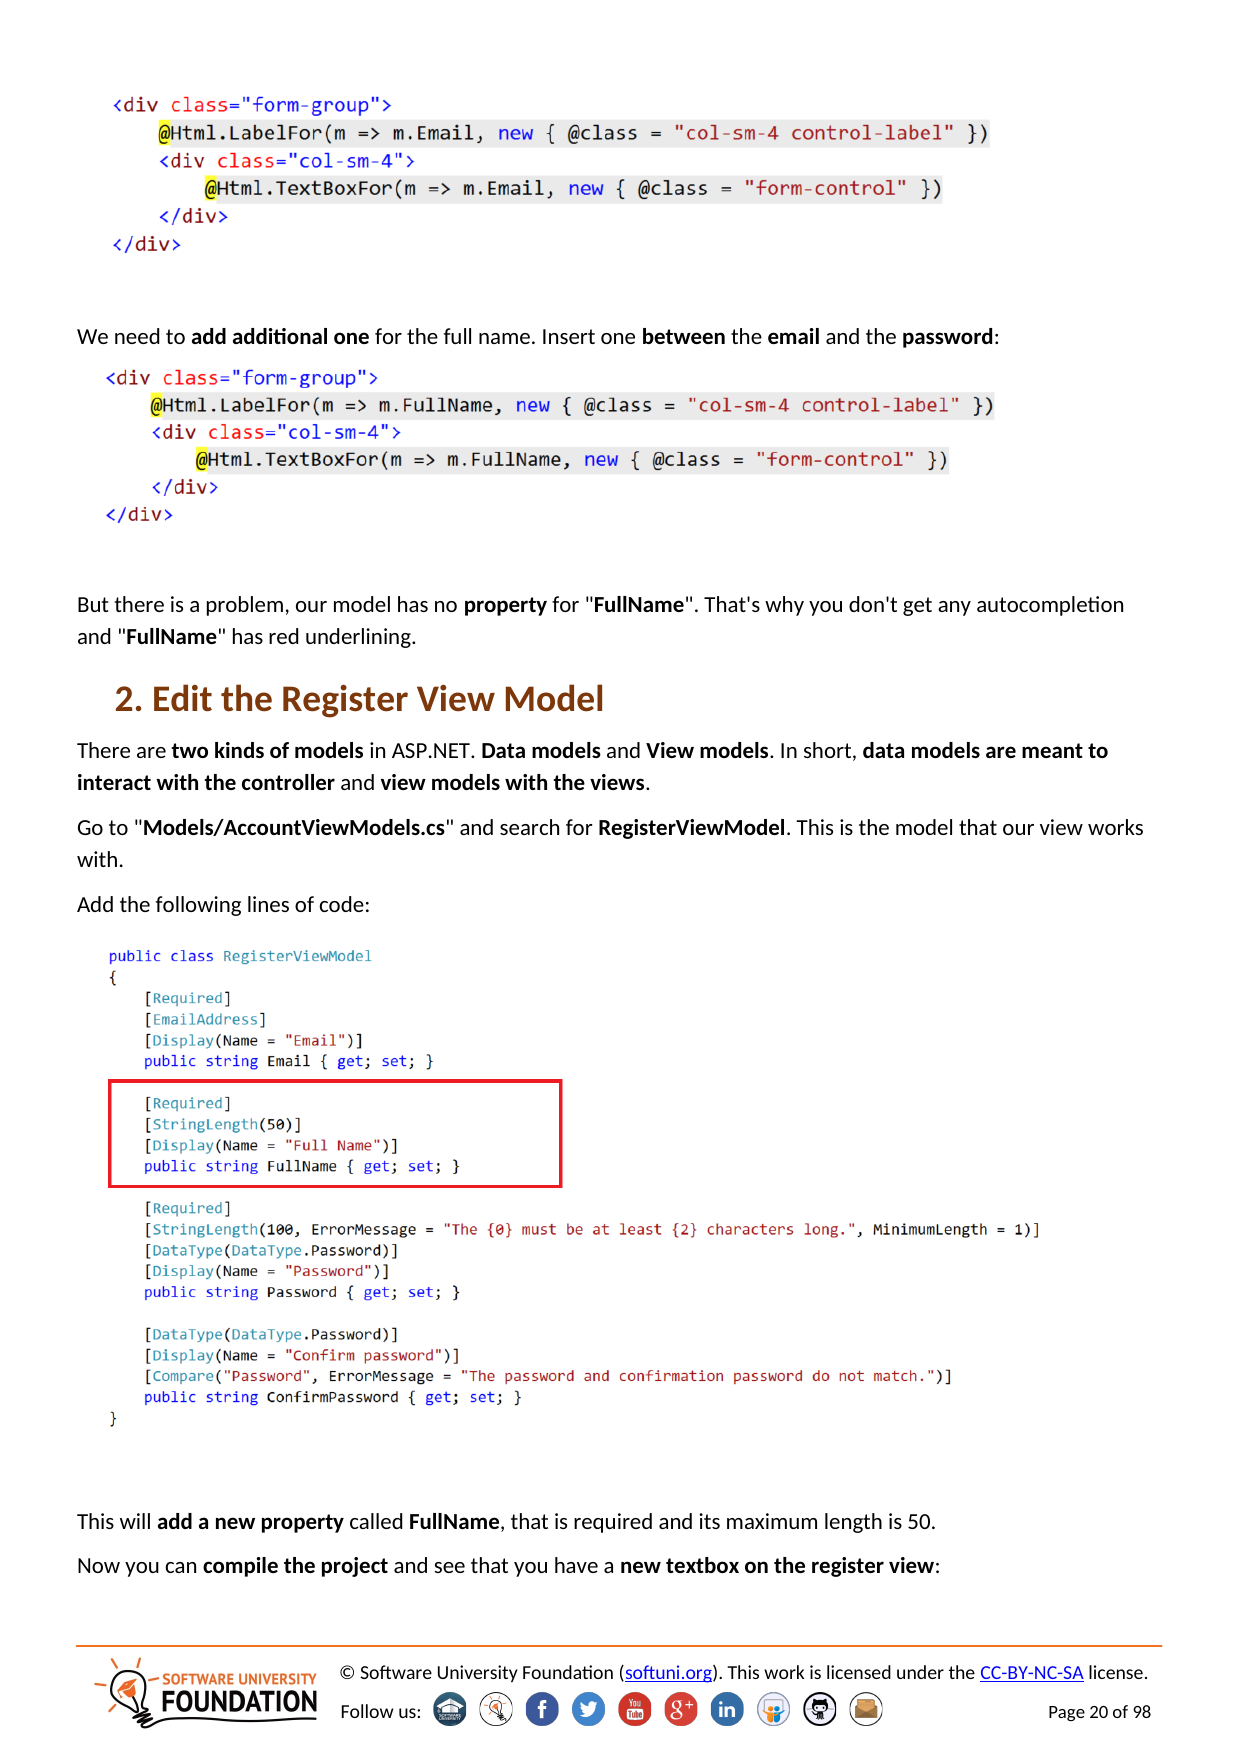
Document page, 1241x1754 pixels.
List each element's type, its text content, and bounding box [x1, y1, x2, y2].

text Now you can compile the project and see that you have a new textbox on the register view: [77, 1552, 1163, 1579]
text But there is a problem, our model has no property for "FullName". That's why you don't get any autocompletion and "FullName" has red underlining. [77, 590, 1163, 650]
picture [803, 1692, 837, 1726]
text Go to "Models/AccountViewModels.cs" and search for RegisterViewModel. This is the model that our view works with. [77, 813, 1163, 873]
subtitle Edit the Register View Model [114, 675, 1163, 721]
text We need to add additional one for the full name. Insert one between the email and the password: [77, 322, 1163, 350]
picture [76, 366, 1093, 529]
text Add the following lines of code: [77, 890, 1163, 918]
picture [572, 1692, 605, 1726]
picture [618, 1692, 652, 1726]
text There are two kinds of models in ASP.NET. Data models and View models. In short, data models are meant to interact with the controller and view models with the views. [77, 736, 1163, 796]
picture [479, 1692, 513, 1726]
picture [757, 1692, 790, 1726]
text This will add a new property called FullName, that is required and its maximum length is 50. [77, 1507, 1163, 1535]
picture [710, 1692, 744, 1726]
picture [525, 1692, 559, 1726]
picture [76, 95, 1093, 261]
picture [433, 1692, 467, 1726]
picture [664, 1692, 698, 1726]
picture [93, 1656, 317, 1729]
picture [849, 1692, 883, 1726]
picture [76, 934, 1091, 1446]
